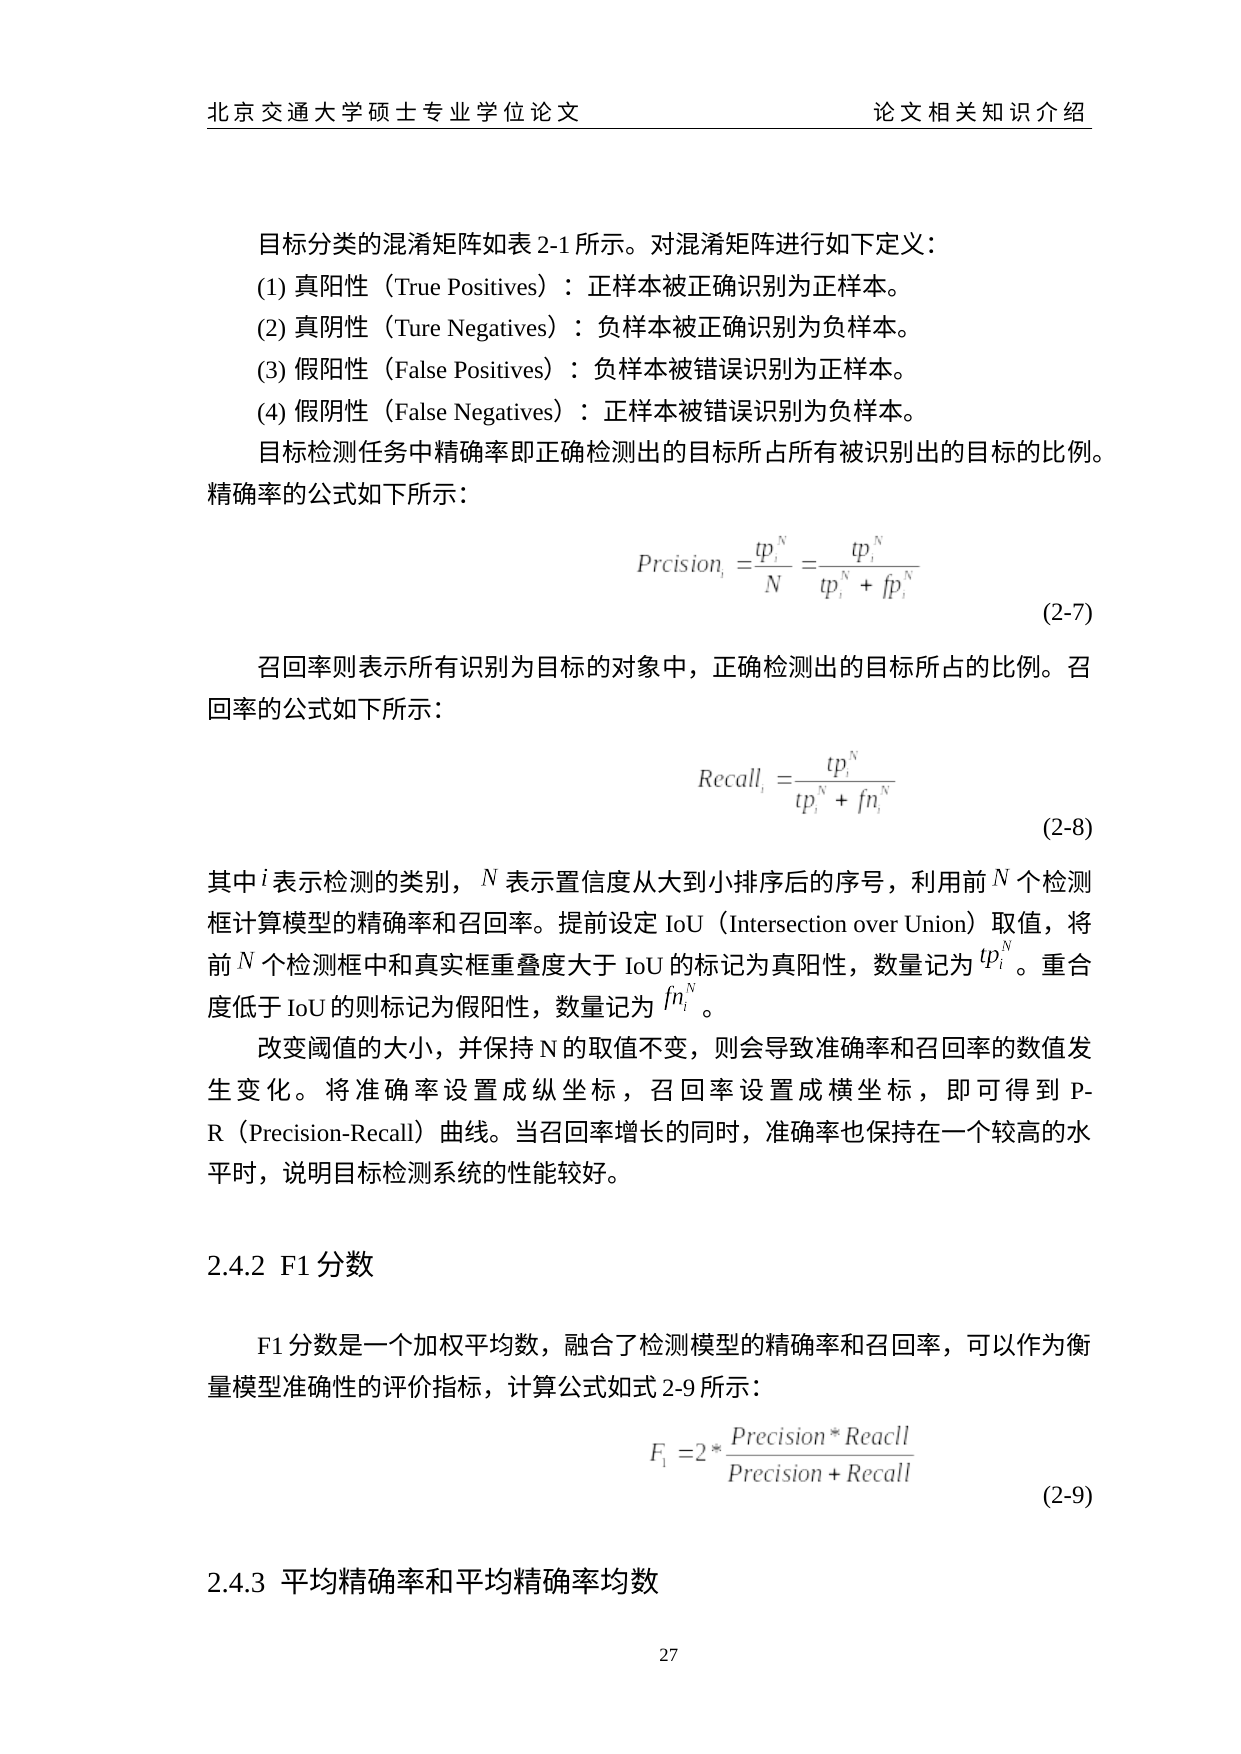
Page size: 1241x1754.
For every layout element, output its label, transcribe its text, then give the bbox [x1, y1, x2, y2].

list 假阴性（False Negatives）：正样本被错误识别为负样本。 [207, 387, 1092, 428]
list 假阳性（False Positives）：负样本被错误识别为正样本。 [207, 345, 1092, 387]
list 真阳性（True Positives）：正样本被正确识别为正样本。 [207, 262, 1092, 303]
text (2-7) [207, 529, 1092, 626]
text 召回率则表示所有识别为目标的对象中，正确检测出的目标所占的比例。召回率的公式如下所示： [207, 643, 1092, 727]
text 2.4.3 平均精确率和平均精确率均数 [207, 1559, 1092, 1601]
text (2-9) [207, 1421, 1092, 1509]
text 其中表示检测的类别，表示置信度从大到小排序后的序号，利用前个检测框计算模型的精确率和召回率。提前设定IoU（Intersection over Union）取值，将前个检测框中和真实框重叠度大于IoU的标记为真阳性，数量记为。重合度低于IoU的则标记为假阳性，数量记为。 [207, 858, 1092, 1024]
text 目标检测任务中精确率即正确检测出的目标所占所有被识别出的目标的比例。精确率的公式如下所示： [207, 428, 1092, 512]
text F1分数是一个加权平均数，融合了检测模型的精确率和召回率，可以作为衡量模型准确性的评价指标，计算公式如式2-9所示： [207, 1321, 1092, 1404]
text 2.4.2 F1分数 [207, 1241, 1092, 1283]
list 真阴性（Ture Negatives）：负样本被正确识别为负样本。 [207, 303, 1092, 345]
text 目标分类的混淆矩阵如表2-1所示。对混淆矩阵进行如下定义： [207, 220, 1092, 262]
text 改变阈值的大小，并保持N的取值不变，则会导致准确率和召回率的数值发生变化。将准确率设置成纵坐标，召回率设置成横坐标，即可得到P-R（Precision-Recall）曲线。当召回率增长的同时，准确率也保持在一个较高的水平时，说明目标检测系统的性能较好。 [207, 1024, 1092, 1191]
text (2-8) [207, 743, 1092, 841]
